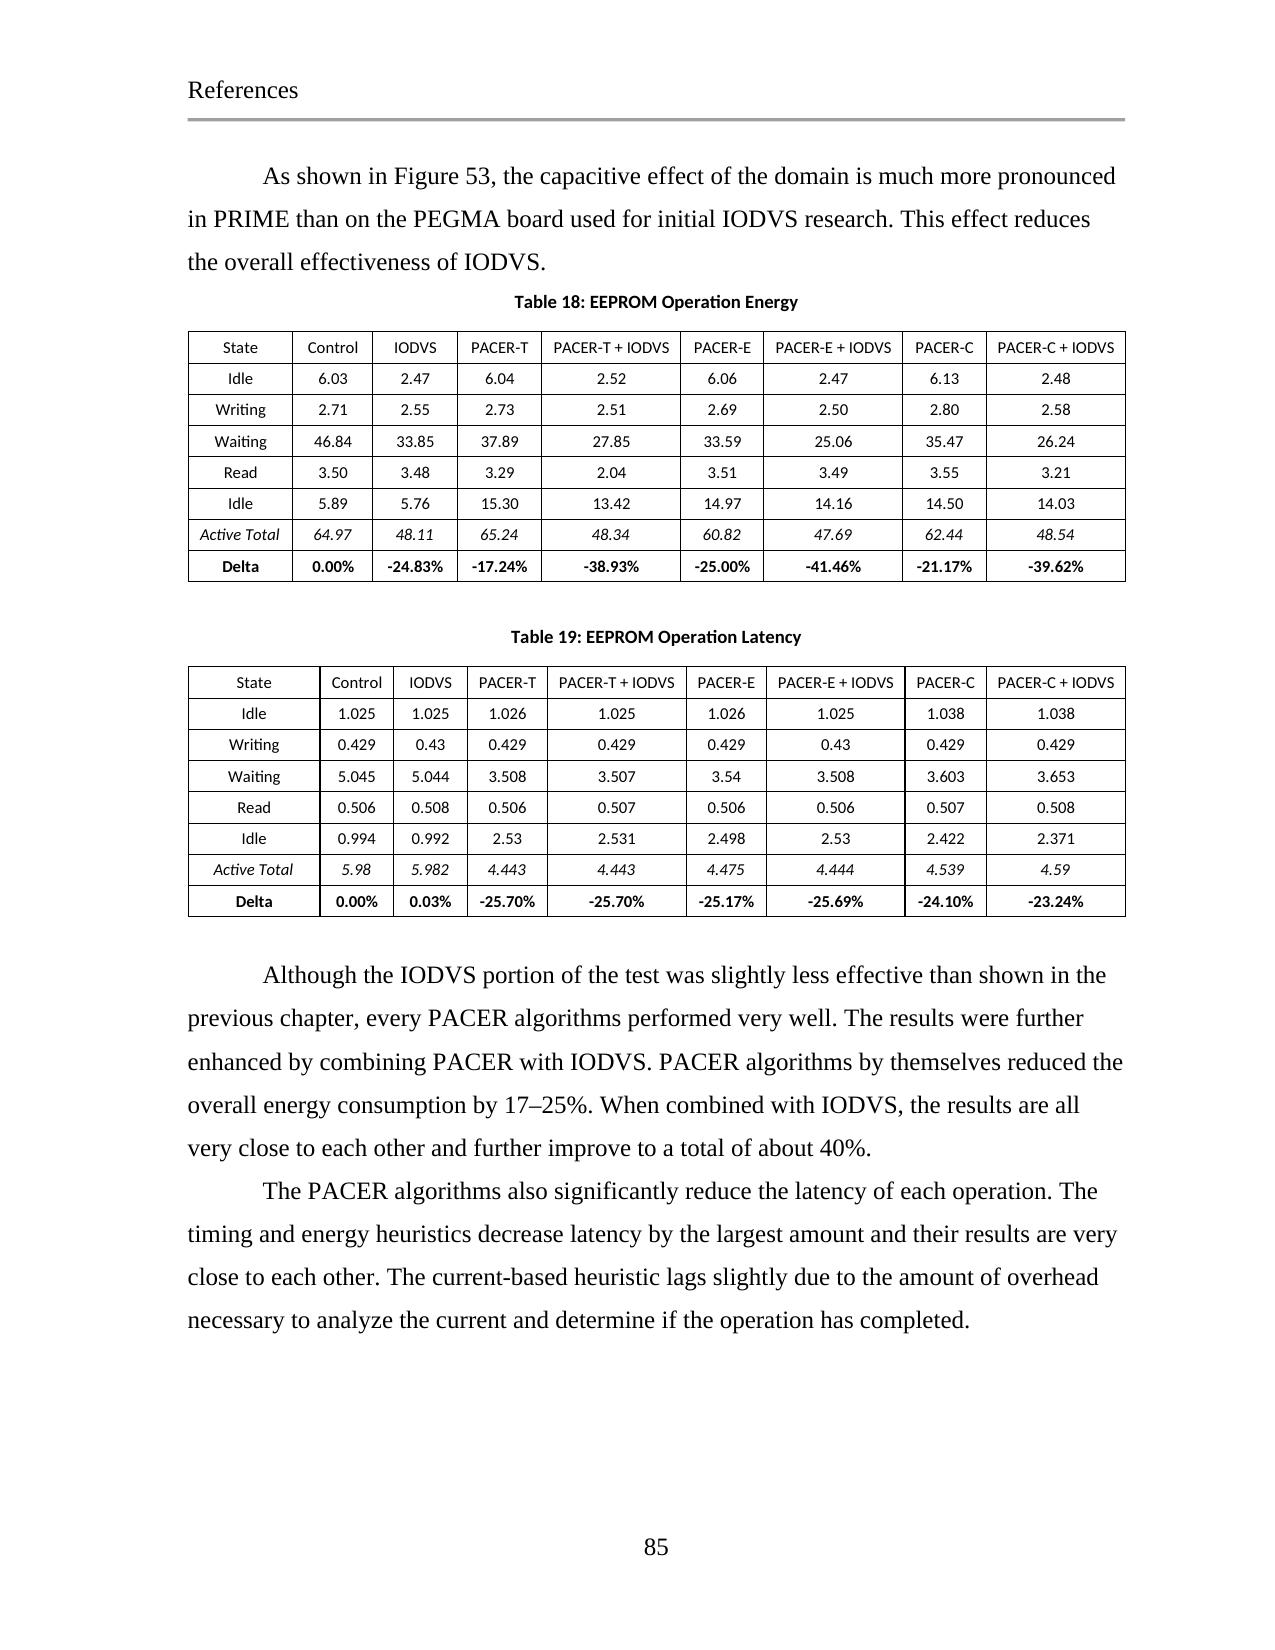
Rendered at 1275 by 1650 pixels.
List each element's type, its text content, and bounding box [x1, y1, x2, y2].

table_cell Active Total [189, 520, 292, 550]
table_cell 2.47 [373, 364, 457, 394]
table_cell 4.475 [687, 855, 766, 885]
table_cell -25.70% [468, 886, 547, 916]
table_cell 0.429 [687, 730, 766, 760]
table_cell -39.62% [987, 551, 1125, 581]
table_cell 48.54 [987, 520, 1125, 550]
text Table 18: EEPROM Operation Energy [187, 291, 1125, 313]
table_cell 4.539 [906, 855, 986, 885]
table_cell 13.42 [542, 489, 680, 519]
table_cell 33.59 [681, 426, 763, 456]
table_cell 2.47 [764, 364, 902, 394]
table_cell 3.49 [764, 457, 902, 487]
text As shown in Figure 53, the capacitive effect of the domain is much more pronounced in PRIME than on the PEGMA board used for initial IODVS research. This effect reduces the overall effectiveness of IODVS. [187, 161, 1125, 276]
table_header Control [293, 332, 372, 362]
text The PACER algorithms also significantly reduce the latency of each operation. The timing and energy heuristics decrease latency by the largest amount and their results are very close to each other. The current-based heuristic lags slightly due to the amount of overhead necessary to analyze the current and determine if the operation has completed. [187, 1176, 1125, 1334]
table_cell 65.24 [458, 520, 541, 550]
table_cell Writing [189, 730, 319, 760]
table_cell 1.025 [767, 699, 904, 729]
table_cell -25.00% [681, 551, 763, 581]
table_header PACER-C + IODVS [987, 667, 1125, 697]
table_header PACER-C [906, 667, 986, 697]
table_cell -24.10% [906, 886, 986, 916]
table_cell 1.026 [687, 699, 766, 729]
table_cell 0.429 [468, 730, 547, 760]
table_cell 6.04 [458, 364, 541, 394]
table_cell 5.98 [321, 855, 393, 885]
table_header PACER-E [681, 332, 763, 362]
table_cell Active Total [189, 855, 319, 885]
table_cell 0.43 [394, 730, 467, 760]
table_cell 0.506 [321, 792, 393, 822]
table_cell 3.508 [767, 761, 904, 791]
table_header Control [321, 667, 393, 697]
table_cell 2.498 [687, 824, 766, 854]
table_cell -17.24% [458, 551, 541, 581]
table_cell -21.17% [903, 551, 986, 581]
table_cell Writing [189, 395, 292, 425]
table_cell 1.038 [906, 699, 986, 729]
table_cell 62.44 [903, 520, 986, 550]
table_header PACER-T [468, 667, 547, 697]
table_header State [189, 667, 319, 697]
table_cell 0.429 [321, 730, 393, 760]
table_cell 1.025 [321, 699, 393, 729]
table_cell 0.506 [767, 792, 904, 822]
table_cell 3.51 [681, 457, 763, 487]
table_header PACER-C + IODVS [987, 332, 1125, 362]
table_cell 27.85 [542, 426, 680, 456]
table_cell 35.47 [903, 426, 986, 456]
table_cell 2.48 [987, 364, 1125, 394]
table_cell 2.58 [987, 395, 1125, 425]
table_cell 5.982 [394, 855, 467, 885]
table_cell 47.69 [764, 520, 902, 550]
table_header PACER-E [687, 667, 766, 697]
table_cell 0.507 [548, 792, 686, 822]
table_cell -25.70% [548, 886, 686, 916]
table_cell 14.50 [903, 489, 986, 519]
table_cell 4.444 [767, 855, 904, 885]
table_cell 1.026 [468, 699, 547, 729]
table_cell 0.03% [394, 886, 467, 916]
table_cell Read [189, 457, 292, 487]
table_cell 5.89 [293, 489, 372, 519]
table_cell 2.531 [548, 824, 686, 854]
table_cell 0.429 [906, 730, 986, 760]
table_header PACER-C [903, 332, 986, 362]
table_cell -23.24% [987, 886, 1125, 916]
table_cell -24.83% [373, 551, 457, 581]
table_cell 60.82 [681, 520, 763, 550]
table_cell 14.97 [681, 489, 763, 519]
table_cell 3.55 [903, 457, 986, 487]
table_cell 26.24 [987, 426, 1125, 456]
table_cell 2.04 [542, 457, 680, 487]
table_cell Read [189, 792, 319, 822]
table_cell Delta [189, 886, 319, 916]
table_cell 3.508 [468, 761, 547, 791]
text Although the IODVS portion of the test was slightly less effective than shown in the previous chapter, every PACER algorithms performed very well. The results were further enhanced by combining PACER with IODVS. PACER algorithms by themselves reduced the overall energy consumption by 17–25%. When combined with IODVS, the results are all very close to each other and further improve to a total of about 40%. [187, 960, 1125, 1162]
table_cell 0.43 [767, 730, 904, 760]
table_cell 2.53 [767, 824, 904, 854]
table_cell 2.422 [906, 824, 986, 854]
table_cell 4.59 [987, 855, 1125, 885]
table_cell Waiting [189, 761, 319, 791]
table_cell 2.69 [681, 395, 763, 425]
table_cell 2.371 [987, 824, 1125, 854]
table_cell 0.429 [987, 730, 1125, 760]
table_cell 25.06 [764, 426, 902, 456]
table_cell 0.992 [394, 824, 467, 854]
table_cell 0.508 [987, 792, 1125, 822]
table_header PACER-T + IODVS [542, 332, 680, 362]
table_cell 0.506 [468, 792, 547, 822]
table_cell 1.025 [394, 699, 467, 729]
table_cell 48.34 [542, 520, 680, 550]
table_cell 0.994 [321, 824, 393, 854]
table_header PACER-T [458, 332, 541, 362]
table_cell -25.69% [767, 886, 904, 916]
table_header PACER-E + IODVS [764, 332, 902, 362]
table_cell 0.00% [321, 886, 393, 916]
table_cell Idle [189, 489, 292, 519]
table_cell Idle [189, 699, 319, 729]
table_cell 3.507 [548, 761, 686, 791]
table_cell 6.13 [903, 364, 986, 394]
table_cell 6.06 [681, 364, 763, 394]
table_cell 5.044 [394, 761, 467, 791]
table_cell 3.54 [687, 761, 766, 791]
text Table 19: EEPROM Operation Latency [187, 625, 1125, 648]
table_cell 3.29 [458, 457, 541, 487]
table_cell -38.93% [542, 551, 680, 581]
table_cell 4.443 [548, 855, 686, 885]
table_cell 2.55 [373, 395, 457, 425]
table_cell 0.508 [394, 792, 467, 822]
table_cell 6.03 [293, 364, 372, 394]
table_header IODVS [373, 332, 457, 362]
table_cell 2.71 [293, 395, 372, 425]
table_cell 14.16 [764, 489, 902, 519]
table_cell 33.85 [373, 426, 457, 456]
table_cell 2.80 [903, 395, 986, 425]
table_cell 4.443 [468, 855, 547, 885]
table_cell 48.11 [373, 520, 457, 550]
table_cell 5.76 [373, 489, 457, 519]
table_cell 64.97 [293, 520, 372, 550]
table_cell 46.84 [293, 426, 372, 456]
table_cell 3.603 [906, 761, 986, 791]
table_cell 3.48 [373, 457, 457, 487]
table_header PACER-T + IODVS [548, 667, 686, 697]
table_cell 15.30 [458, 489, 541, 519]
table_cell 0.506 [687, 792, 766, 822]
table_cell 1.025 [548, 699, 686, 729]
table_cell -41.46% [764, 551, 902, 581]
table_cell 3.21 [987, 457, 1125, 487]
table_cell 0.507 [906, 792, 986, 822]
table_cell 5.045 [321, 761, 393, 791]
table_cell Idle [189, 364, 292, 394]
table_cell 2.50 [764, 395, 902, 425]
table_header PACER-E + IODVS [767, 667, 904, 697]
table_cell 2.53 [468, 824, 547, 854]
table_header IODVS [394, 667, 467, 697]
table_cell 3.653 [987, 761, 1125, 791]
table_cell 3.50 [293, 457, 372, 487]
table_cell 1.038 [987, 699, 1125, 729]
table_cell 2.52 [542, 364, 680, 394]
table_cell Delta [189, 551, 292, 581]
table_cell Idle [189, 824, 319, 854]
table_cell 0.429 [548, 730, 686, 760]
table_cell Waiting [189, 426, 292, 456]
table_cell 14.03 [987, 489, 1125, 519]
table_cell -25.17% [687, 886, 766, 916]
table_cell 2.51 [542, 395, 680, 425]
table_cell 2.73 [458, 395, 541, 425]
table_cell 37.89 [458, 426, 541, 456]
table_header State [189, 332, 292, 362]
table_cell 0.00% [293, 551, 372, 581]
